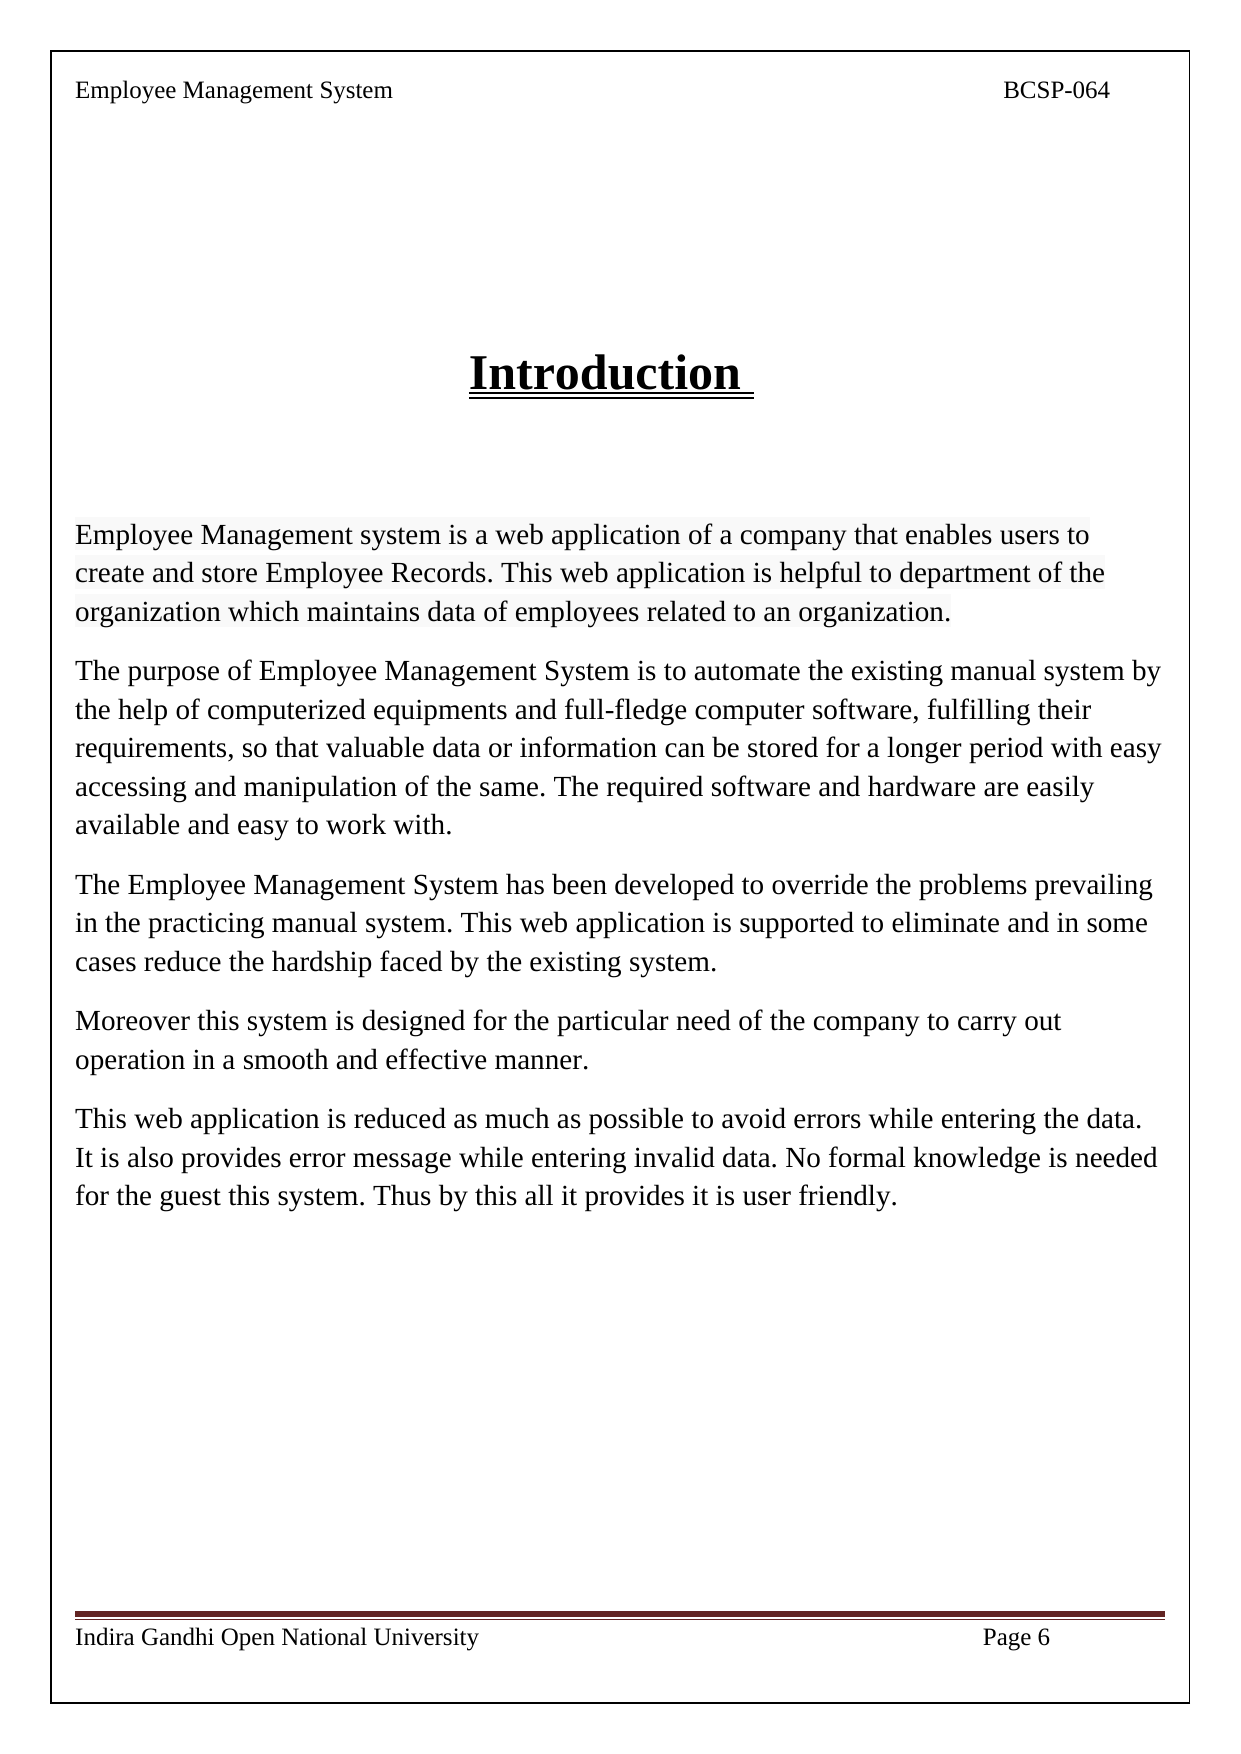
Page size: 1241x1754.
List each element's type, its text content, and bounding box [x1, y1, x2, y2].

text Moreover this system is designed for the particular need of the company to carry out operation in a smooth and effective manner. [75, 1003, 1165, 1075]
text The Employee Management System has been developed to override the problems prevailing in the practicing manual system. This web application is supported to eliminate and in some cases reduce the hardship faced by the existing system. [75, 867, 1165, 977]
text Introduction [375, 343, 1165, 401]
text This web application is reduced as much as possible to avoid errors while entering the data. It is also provides error message while entering invalid data. No formal knowledge is needed for the guest this system. Thus by this all it provides it is user friendly. [75, 1101, 1165, 1212]
text The purpose of Employee Management System is to automate the existing manual system by the help of computerized equipments and full-fledge computer software, fulfilling their requirements, so that valuable data or information can be stored for a longer period with easy accessing and manipulation of the same. The required software and hardware are easily available and easy to work with. [75, 653, 1165, 841]
text Employee Management system is a web application of a company that enables users to create and store Employee Records. This web application is helpful to department of the organization which maintains data of employees related to an organization. [75, 517, 1165, 627]
